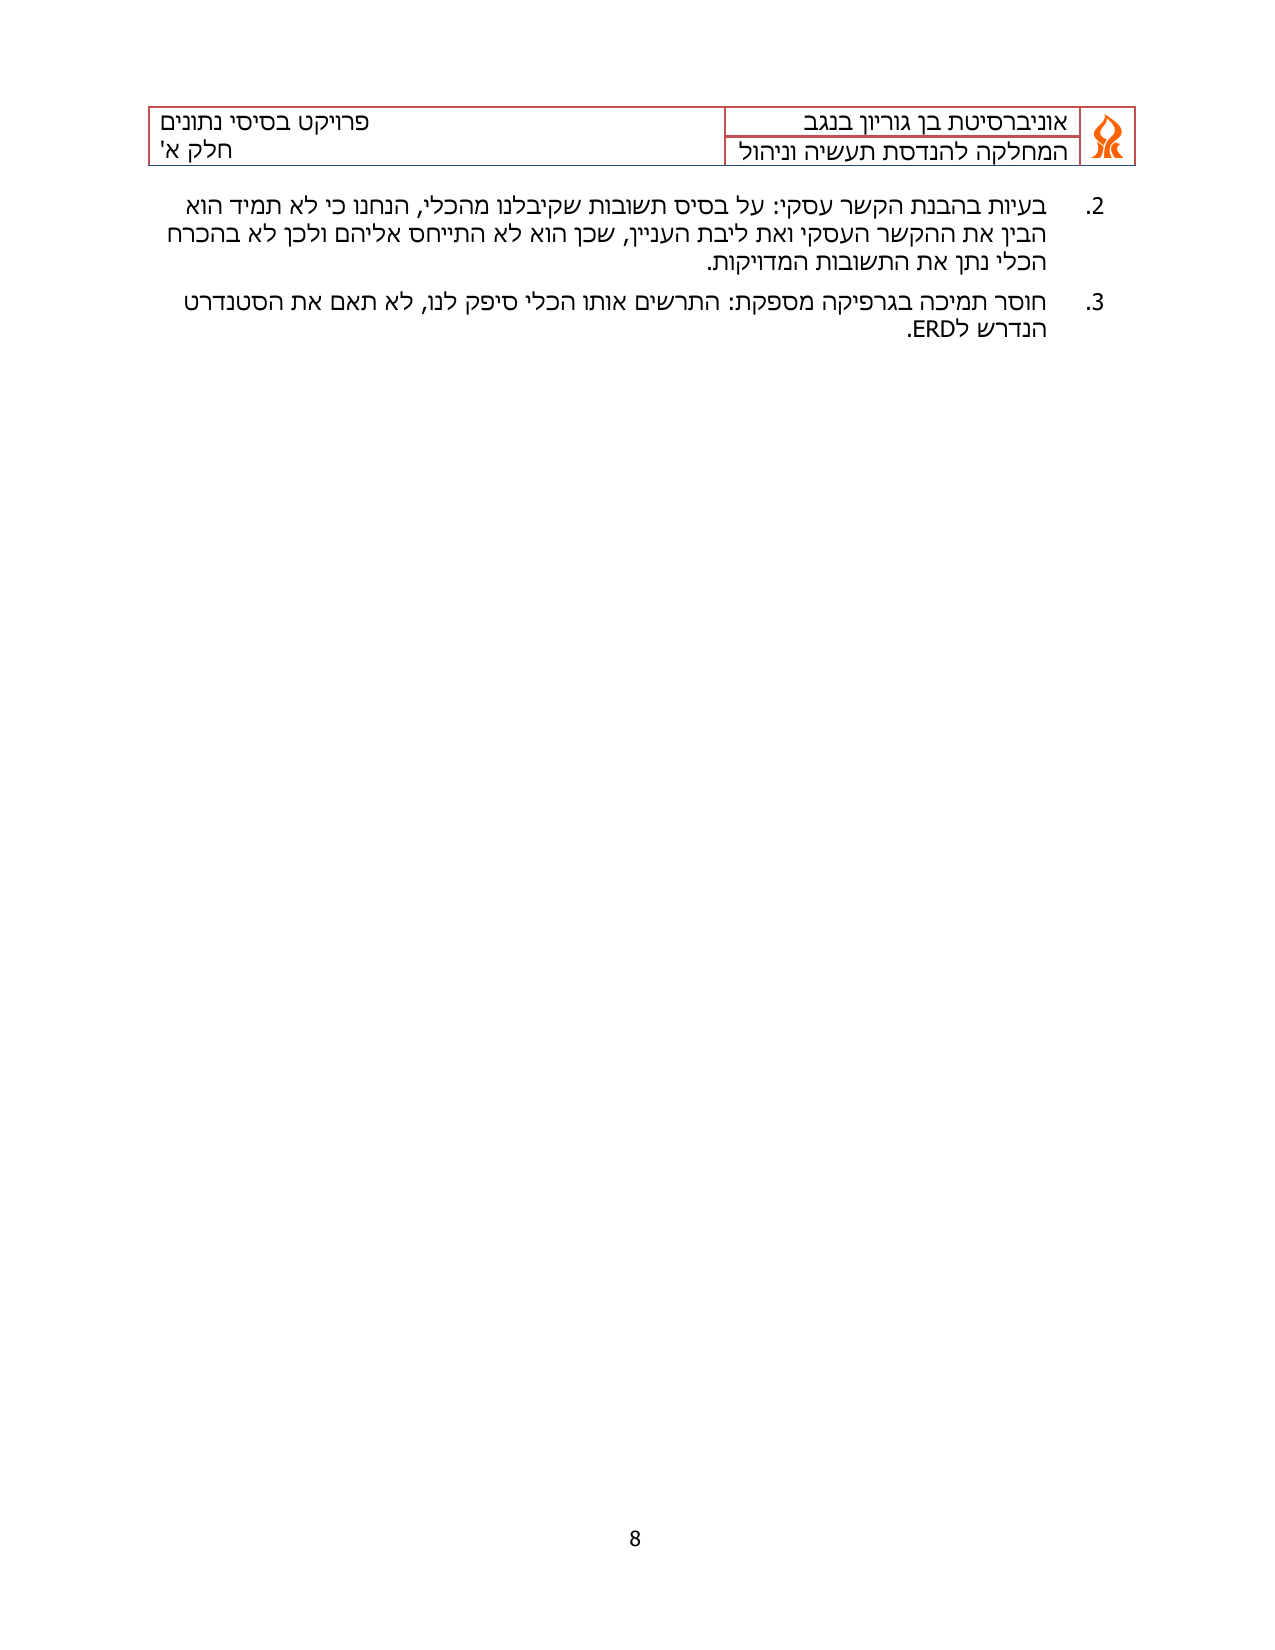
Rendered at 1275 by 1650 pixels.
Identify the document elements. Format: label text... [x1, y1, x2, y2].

picture [1090, 114, 1124, 158]
list חוסר תמיכה בגרפיקה מספקת: התרשים אותו הכלי סיפק לנו, לא תאם את הסטנדרט הנדרש לERD. [148, 287, 1085, 343]
list בעיות בהבנת הקשר עסקי: על בסיס תשובות שקיבלנו מהכלי, הנחנו כי לא תמיד הוא הבין את ההקשר העסקי ואת ליבת העניין, שכן הוא לא התייחס אליהם ולכן לא בהכרח הכלי נתן את התשובות המדויקות. [148, 192, 1085, 275]
